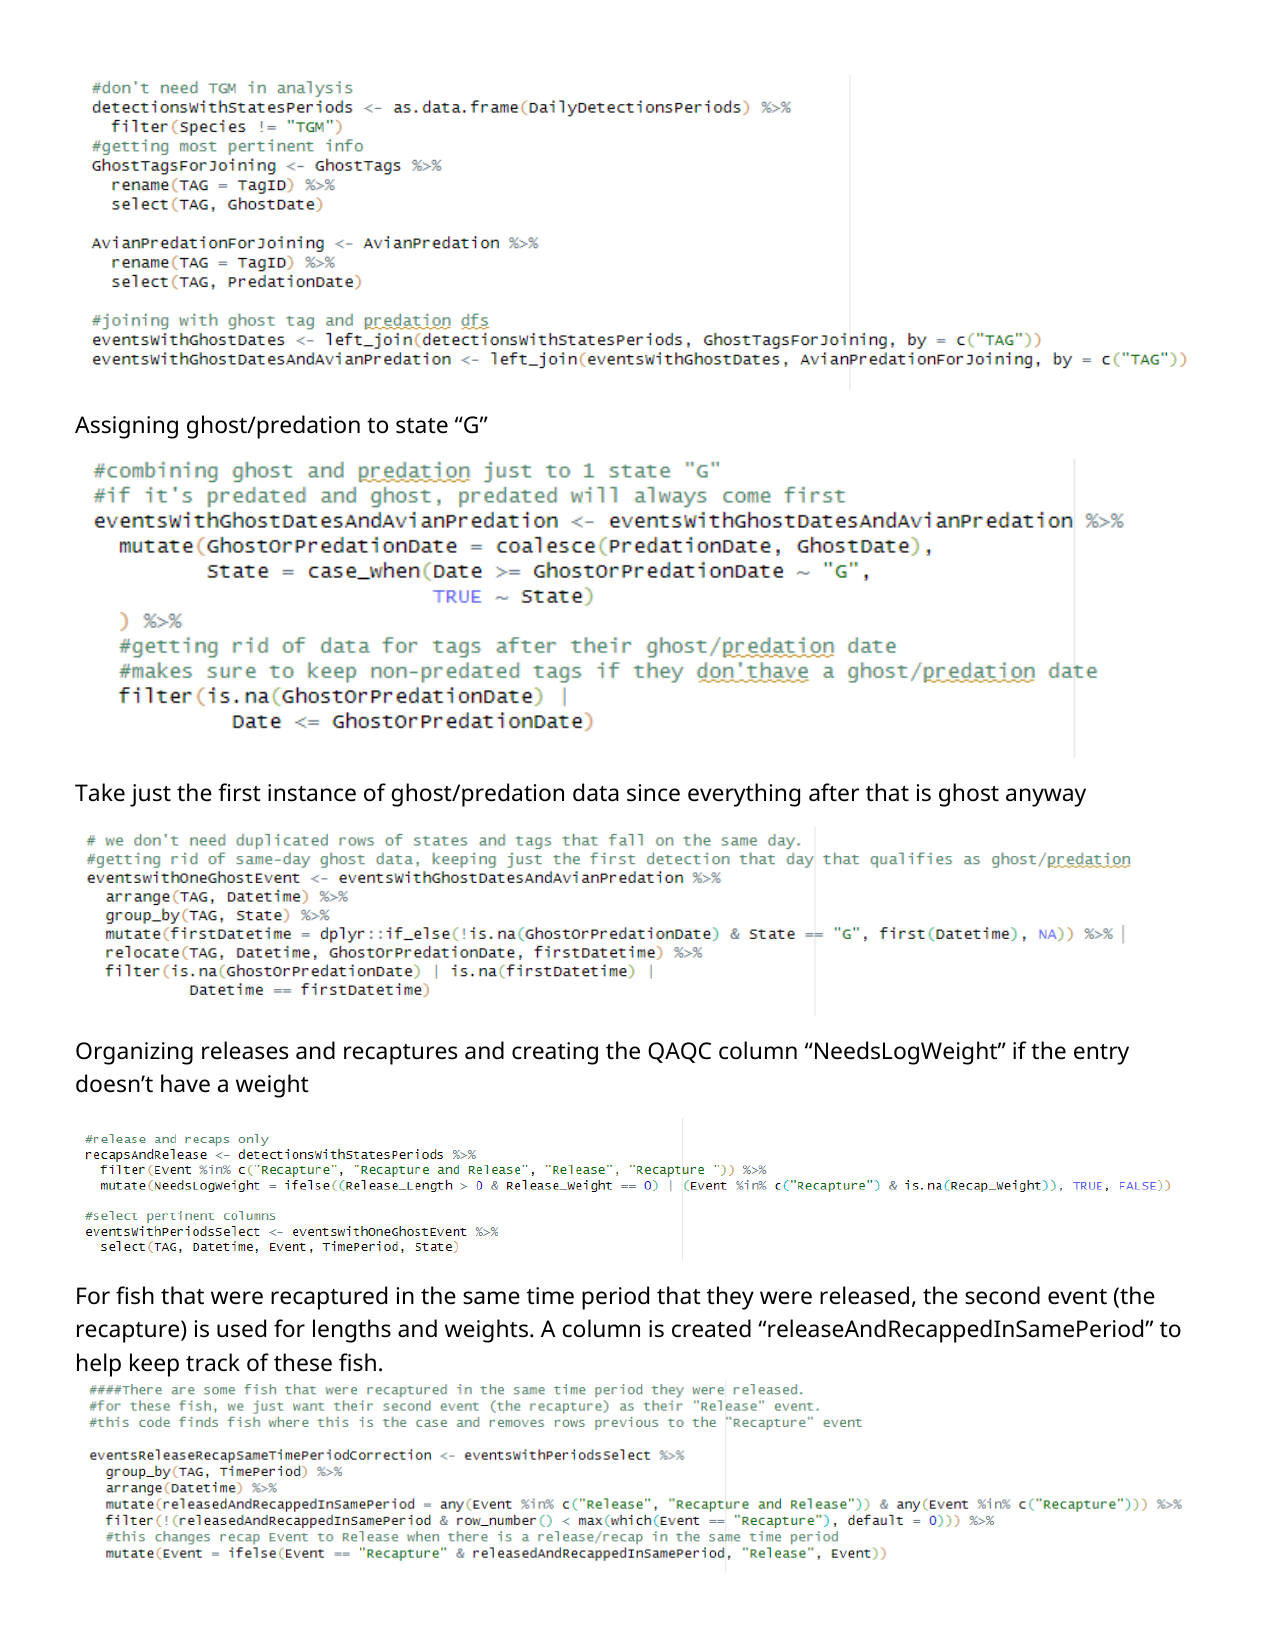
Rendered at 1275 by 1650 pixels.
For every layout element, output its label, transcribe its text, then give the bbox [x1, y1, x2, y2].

text For fish that were recaptured in the same time period that they were released, the second event (the recapture) is used for lengths and weights. A column is created “releaseAndRecappedInSamePeriod” to help keep track of these fish. [75, 1280, 1200, 1381]
text Assigning ghost/predation to state “G” [75, 409, 1200, 440]
text Organizing releases and recaptures and creating the QAQC column “NeedsLogWeight” if the entry doesn’t have a weight [75, 1034, 1200, 1099]
picture [75, 459, 1149, 758]
picture [75, 827, 1200, 1016]
picture [75, 1381, 1200, 1573]
text Take just the first instance of ghost/predation data since everything after that is ghost anyway [75, 777, 1200, 808]
picture [75, 75, 1200, 390]
picture [75, 1118, 1200, 1261]
